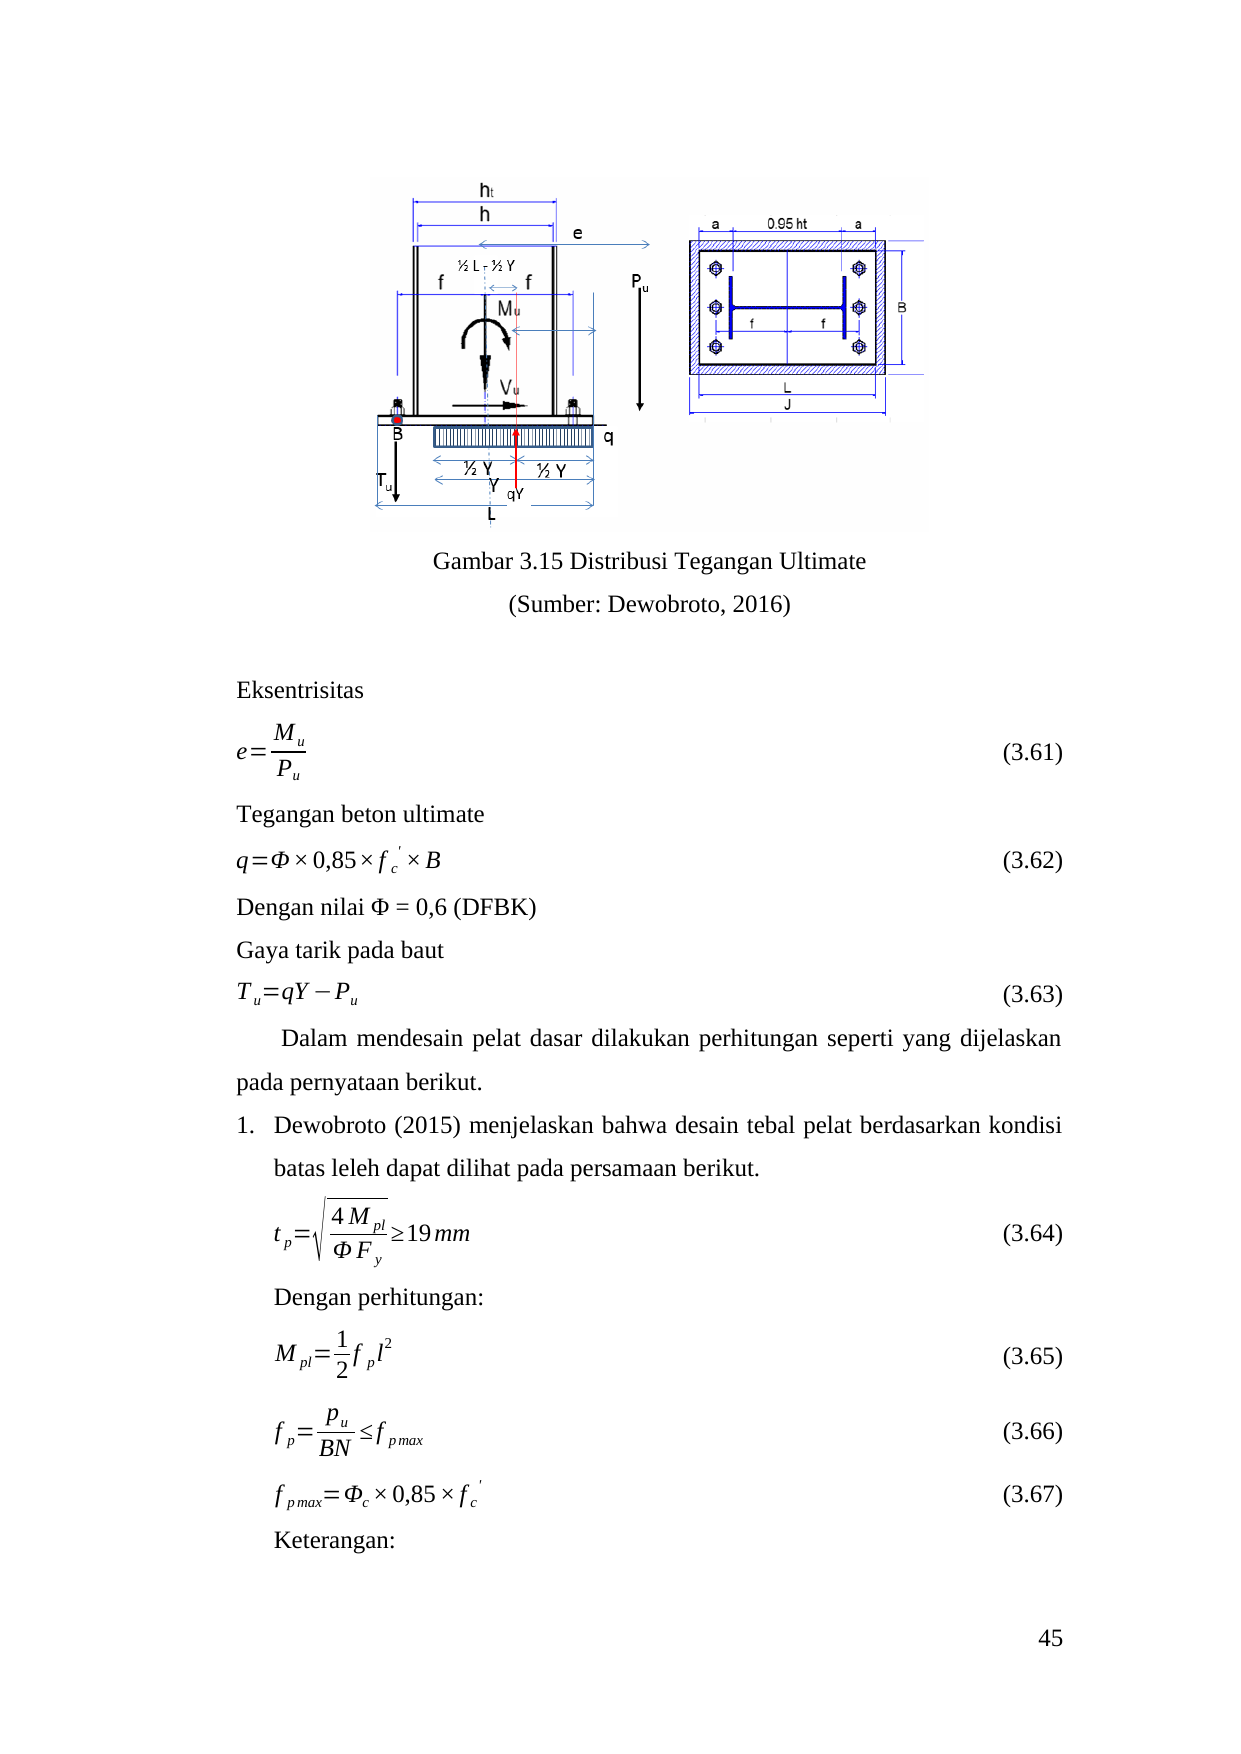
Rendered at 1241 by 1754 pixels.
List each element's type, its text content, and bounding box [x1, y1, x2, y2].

list Dengan perhitungan: [274, 1282, 1063, 1311]
text Keterangan: [273, 1525, 1063, 1554]
text (Sumber: Dewobroto, 2016) [236, 589, 1063, 618]
text Gaya tarik pada baut [236, 935, 1063, 963]
text (3.61) [236, 718, 1063, 785]
text Tegangan beton ultimate [236, 799, 1063, 828]
list (3.65) [273, 1326, 1063, 1384]
list (3.64) [273, 1196, 1063, 1268]
text Eksentrisitas [236, 675, 1063, 704]
text (3.62) [236, 842, 1063, 877]
text Dalam mendesain pelat dasar dilakukan perhitungan seperti yang dijelaskan pada pernyataan berikut. [236, 1023, 1063, 1095]
list (3.67) [273, 1476, 1063, 1511]
text Gambar 3.15 Distribusi Tegangan Ultimate [236, 546, 1063, 575]
list (3.66) [273, 1399, 1063, 1462]
list Dewobroto (2015) menjelaskan bahwa desain tebal pelat berdasarkan kondisi batas leleh dapat dilihat pada persamaan berikut. [236, 1110, 1063, 1182]
text Dengan nilai Φ = 0,6 (DFBK) [236, 892, 1063, 920]
text (3.63) [236, 978, 1063, 1009]
